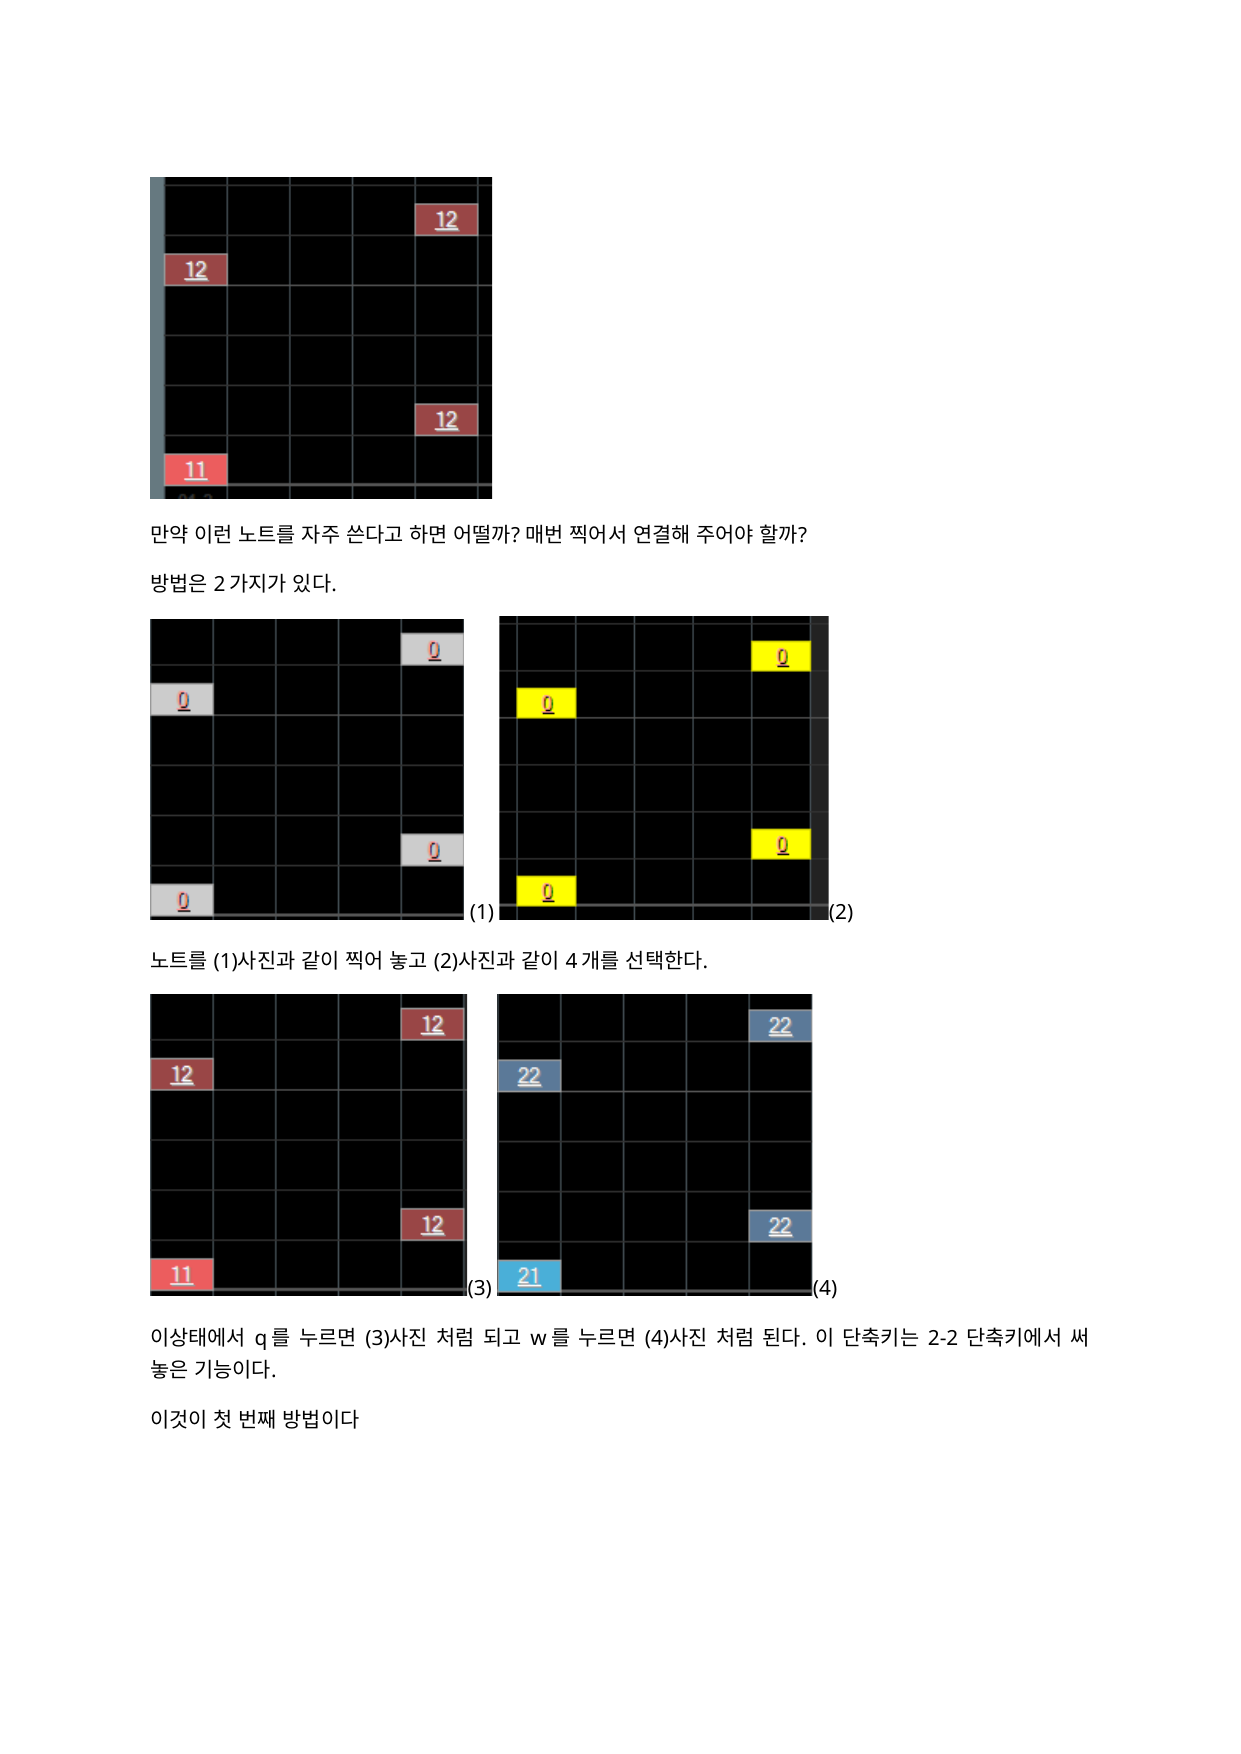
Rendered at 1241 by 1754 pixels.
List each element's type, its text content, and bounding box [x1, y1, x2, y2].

picture [150, 619, 464, 920]
text 이상태에서 q를 누르면 (3)사진 처럼 되고 w를 누르면 (4)사진 처럼 된다. 이 단축키는 2-2 단축키에서 써 놓은 기능이다. [150, 1321, 1090, 1384]
text 이것이 첫 번째 방법이다 [150, 1403, 1090, 1433]
picture [497, 994, 813, 1296]
picture [499, 616, 829, 920]
picture [150, 994, 468, 1296]
text 노트를 (1)사진과 같이 찍어 놓고 (2)사진과 같이 4개를 선택한다. [150, 945, 1090, 975]
text 만약 이런 노트를 자주 쓴다고 하면 어떨까? 매번 찍어서 연결해 주어야 할까? [150, 518, 1090, 548]
picture [150, 177, 493, 499]
text 방법은 2가지가 있다. [150, 567, 1090, 598]
